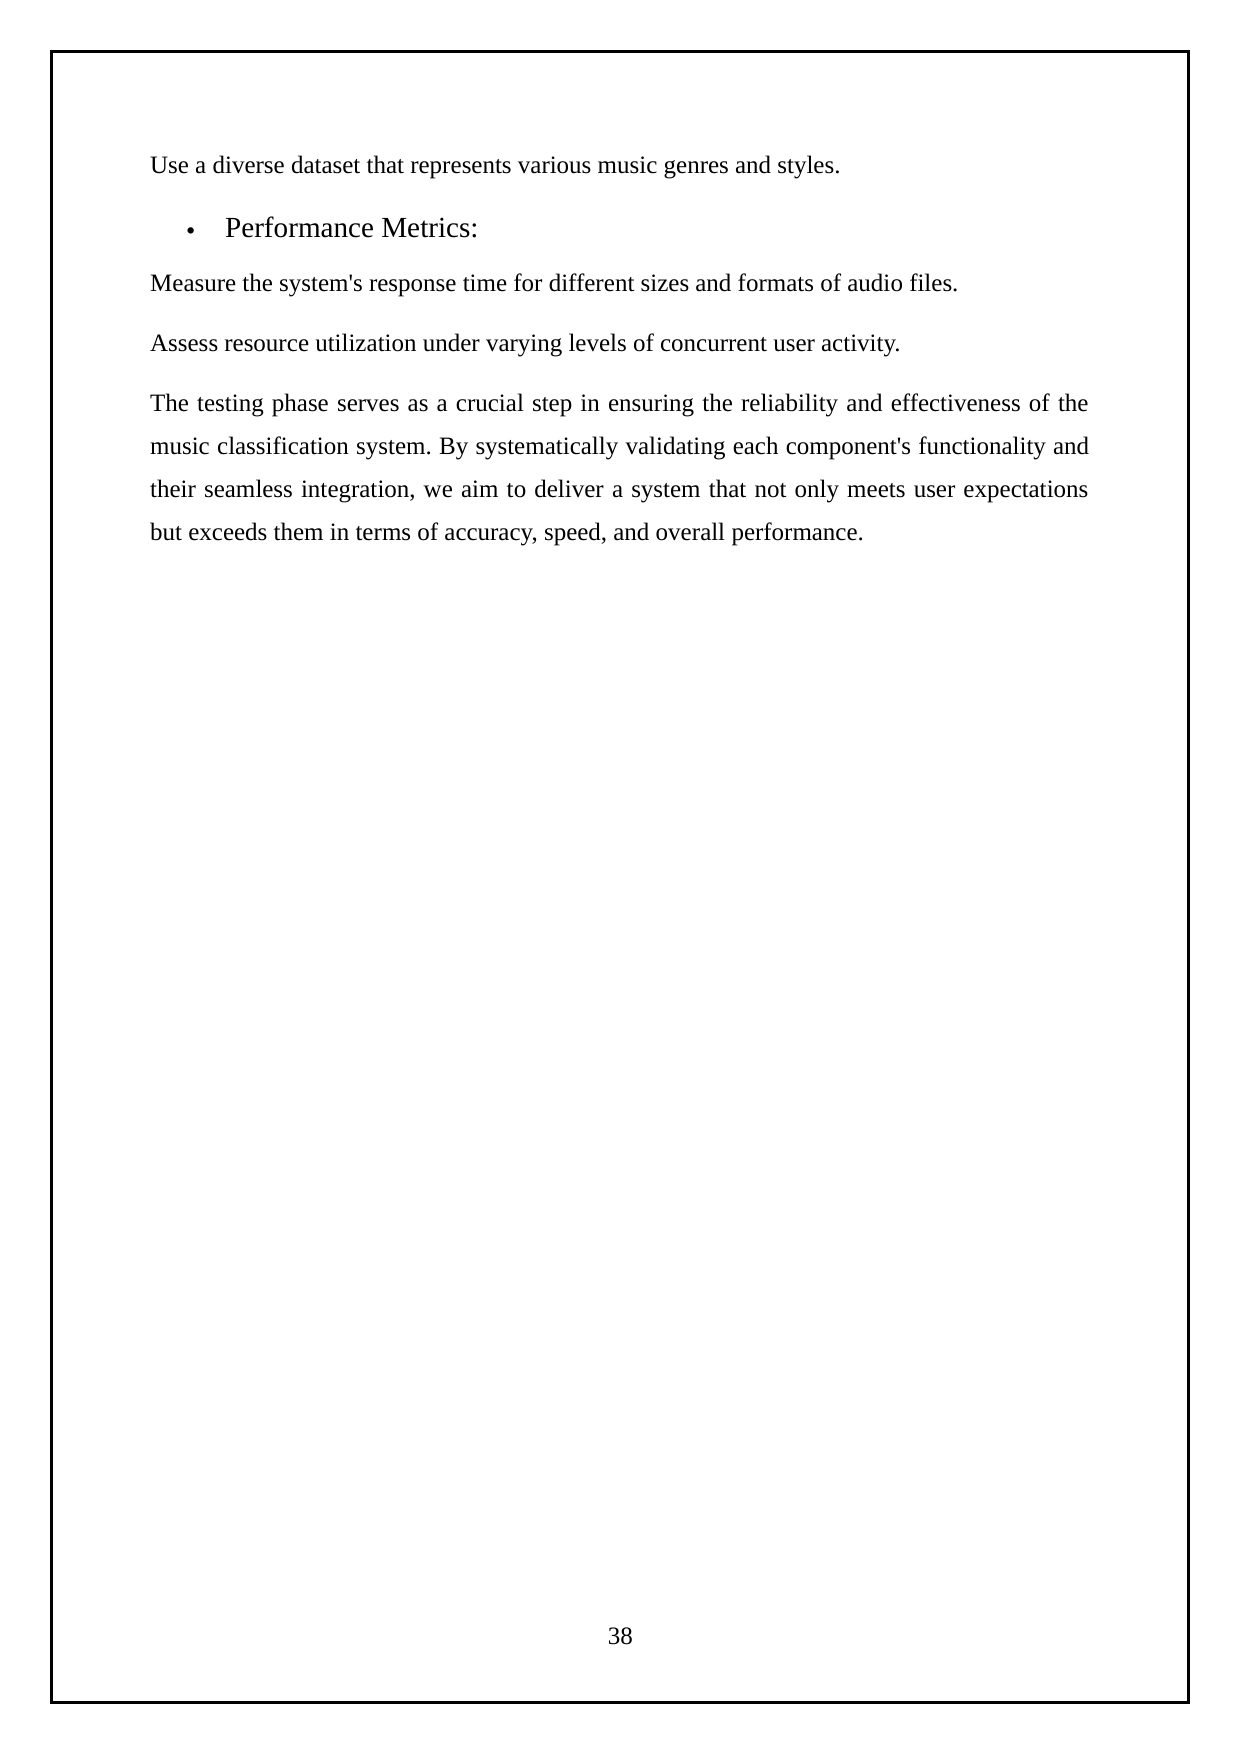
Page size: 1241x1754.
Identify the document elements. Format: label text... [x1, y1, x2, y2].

text Assess resource utilization under varying levels of concurrent user activity. [150, 328, 1090, 357]
text The testing phase serves as a crucial step in ensuring the reliability and effectiveness of the music classification system. By systematically validating each component's functionality and their seamless integration, we aim to deliver a system that not only meets user expectations but exceeds them in terms of accuracy, speed, and overall performance. [150, 388, 1090, 546]
list Performance Metrics: [187, 210, 1090, 243]
text Use a diverse dataset that represents various music genres and styles. [150, 150, 1090, 179]
text Measure the system's response time for different sizes and formats of audio files. [150, 268, 1090, 297]
